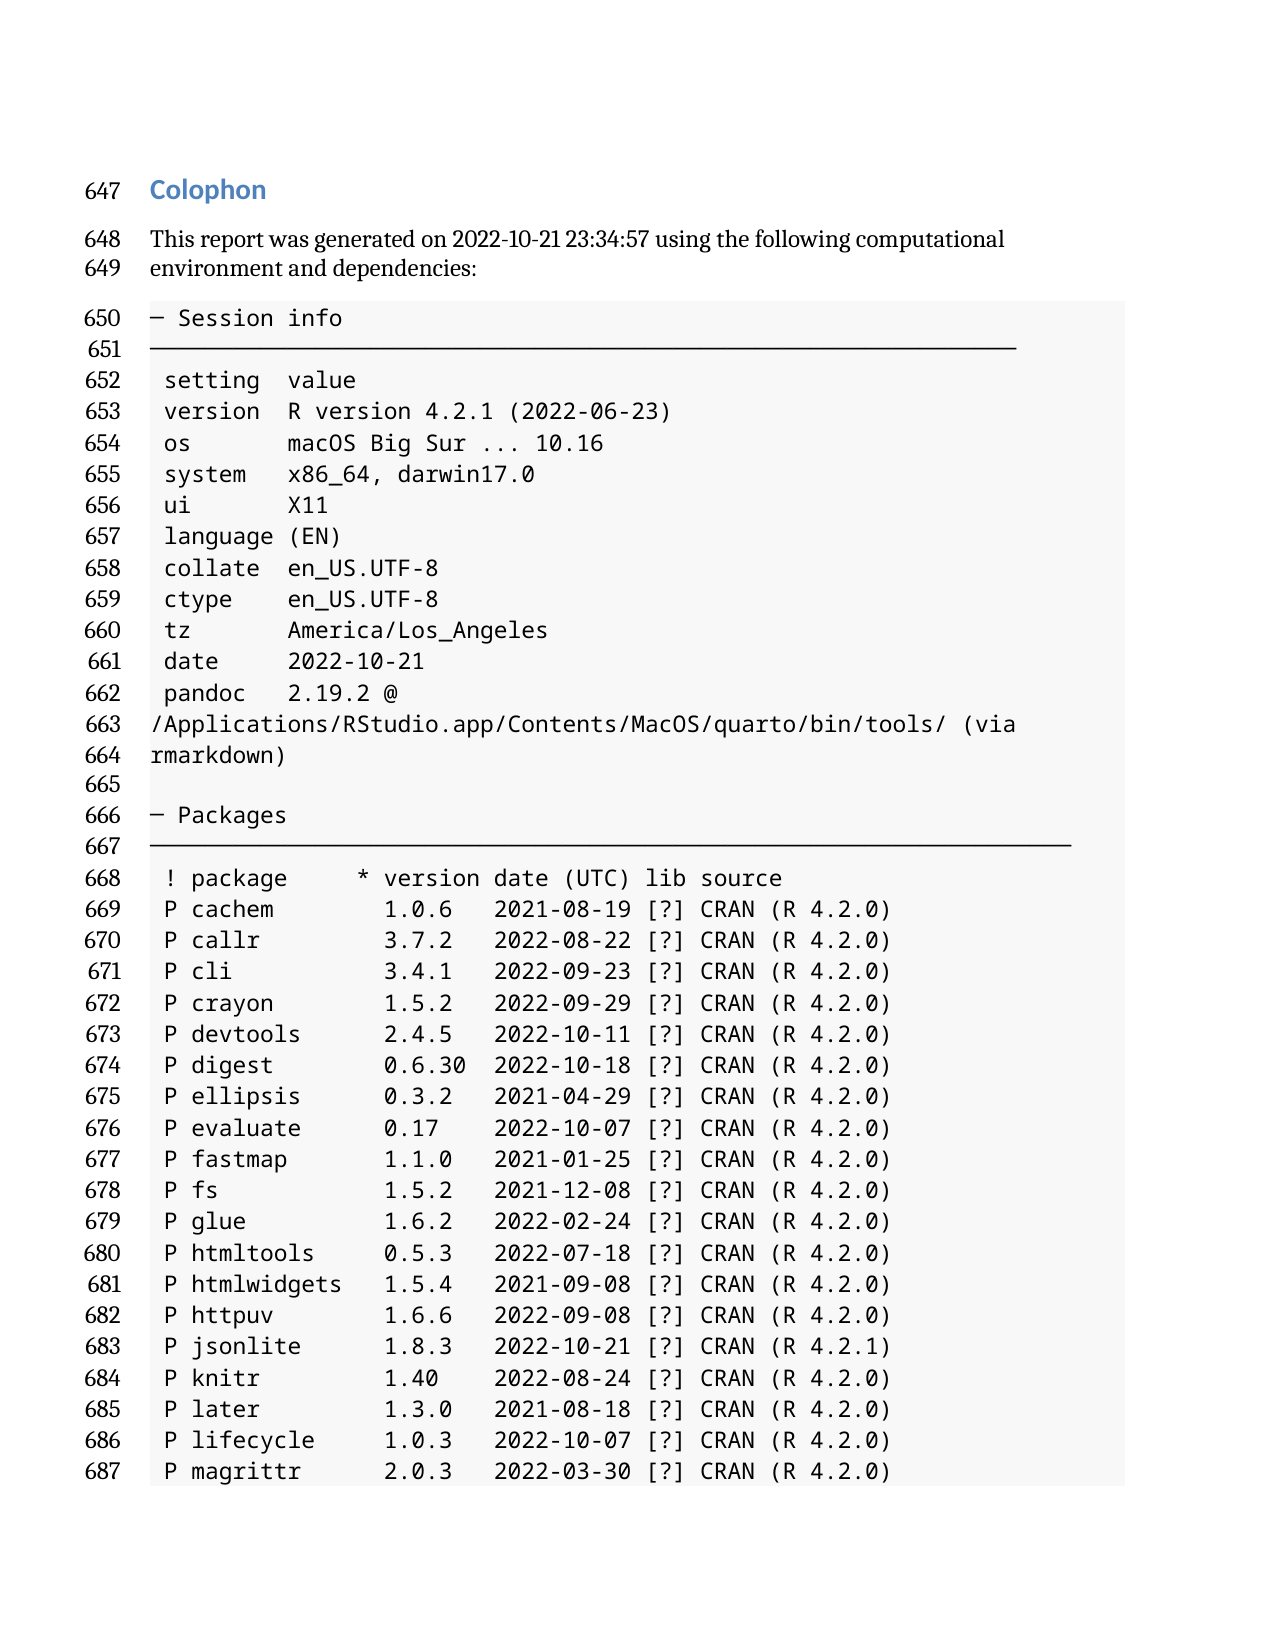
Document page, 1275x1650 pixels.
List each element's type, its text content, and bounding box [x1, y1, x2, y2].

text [150, 301, 1125, 1486]
text This report was generated on 2022-10-21 23:34:57 using the following computational environment and dependencies: [150, 225, 1125, 283]
subtitle Colophon [150, 171, 1125, 206]
